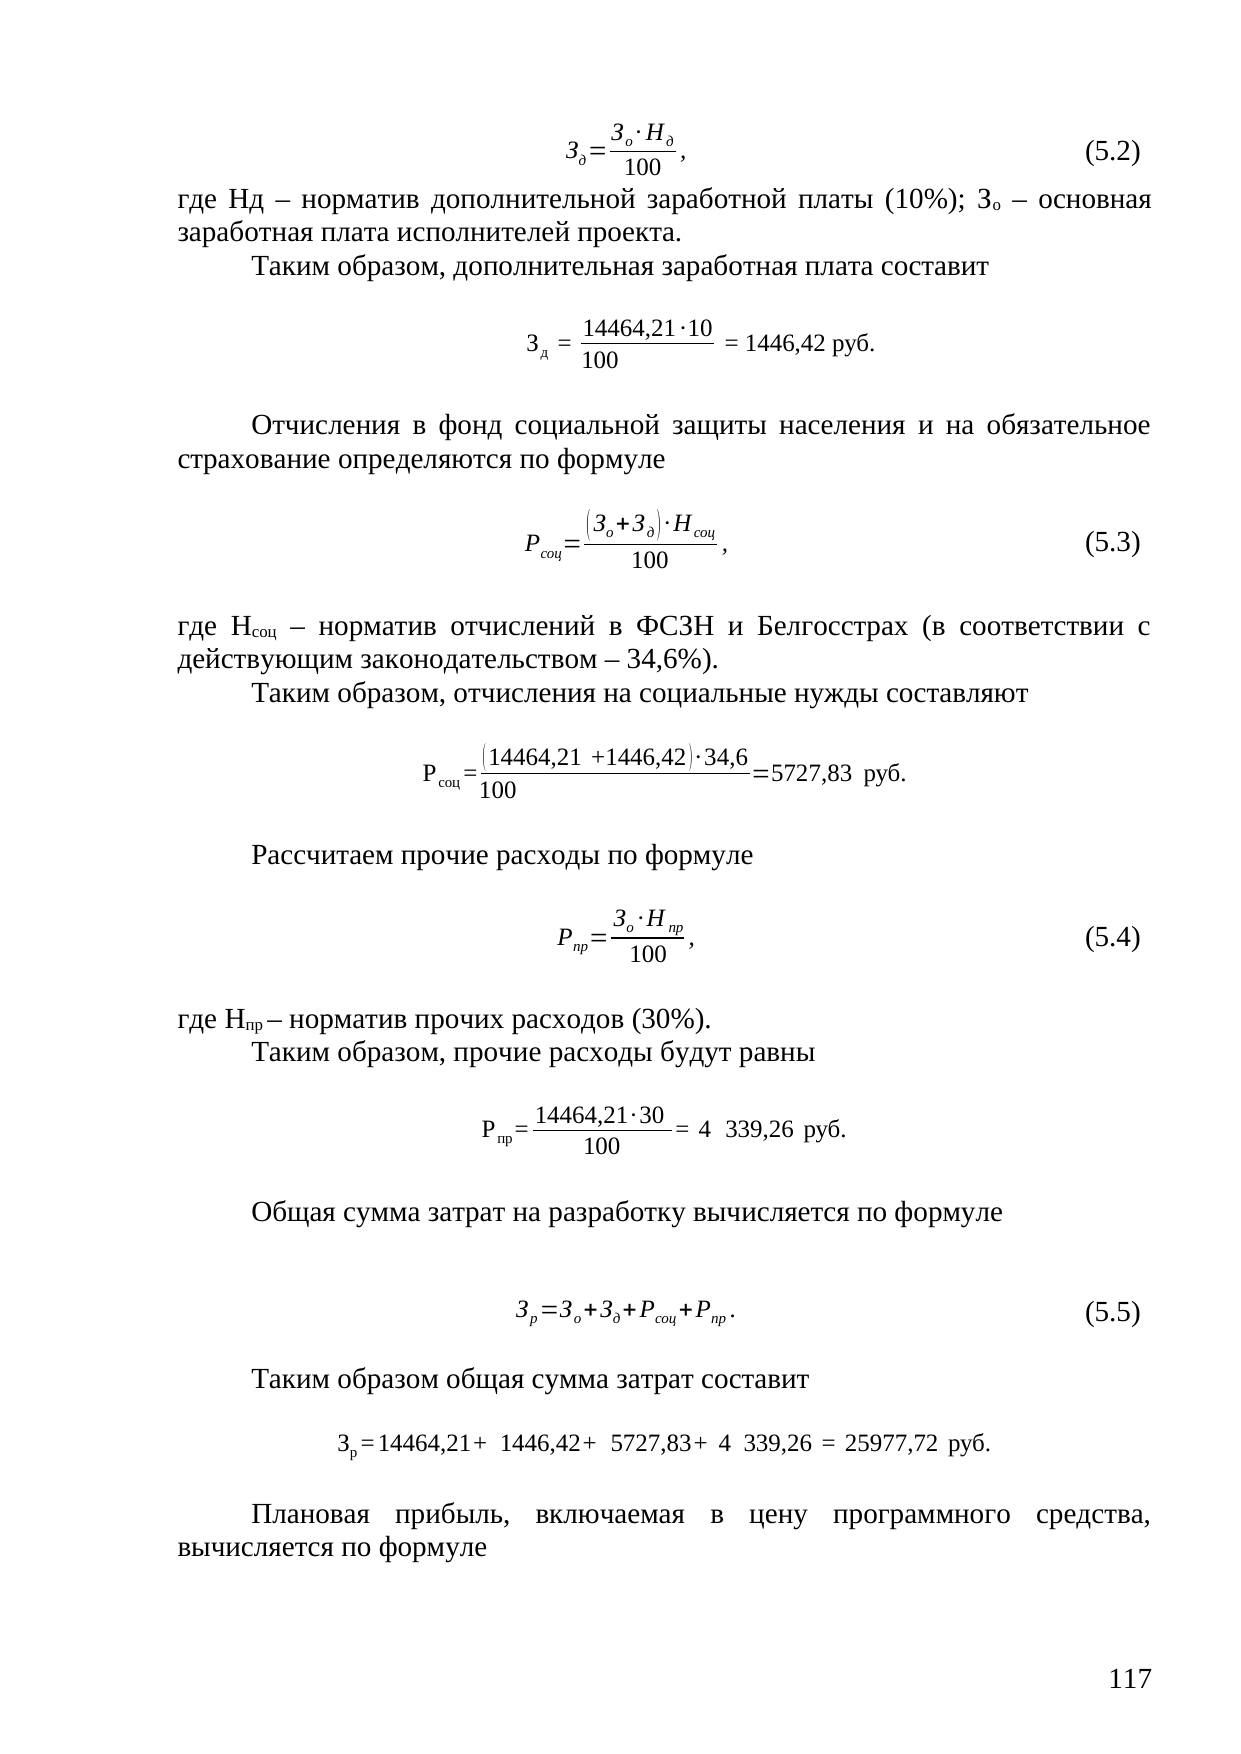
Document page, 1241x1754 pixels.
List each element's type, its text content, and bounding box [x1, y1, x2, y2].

text где Нпр – норматив прочих расходов (30%). [177, 1001, 1152, 1034]
text где Нд – норматив дополнительной заработной платы (10%); Зо – основная заработная плата исполнителей проекта. [177, 181, 1152, 248]
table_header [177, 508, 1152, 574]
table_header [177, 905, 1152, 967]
text Отчисления в фонд социальной защиты населения и на обязательное страхование определяются по формуле [177, 407, 1152, 474]
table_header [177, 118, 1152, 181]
text Таким образом, прочие расходы будут равны [177, 1034, 1152, 1068]
text Рассчитаем прочие расходы по формуле [177, 837, 1152, 871]
text где Нсоц – норматив отчислений в ФСЗН и Белгосстрах (в соответствии с действующим законодательством – 34,6%). [177, 608, 1152, 675]
text Плановая прибыль, включаемая в цену программного средства, вычисляется по формуле [177, 1496, 1152, 1563]
text Таким образом, дополнительная заработная плата составит [177, 248, 1152, 281]
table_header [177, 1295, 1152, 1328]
text Общая сумма затрат на разработку вычисляется по формуле [177, 1194, 1152, 1227]
text Таким образом, отчисления на социальные нужды составляют [177, 675, 1152, 708]
text Таким образом общая сумма затрат составит [177, 1362, 1152, 1395]
